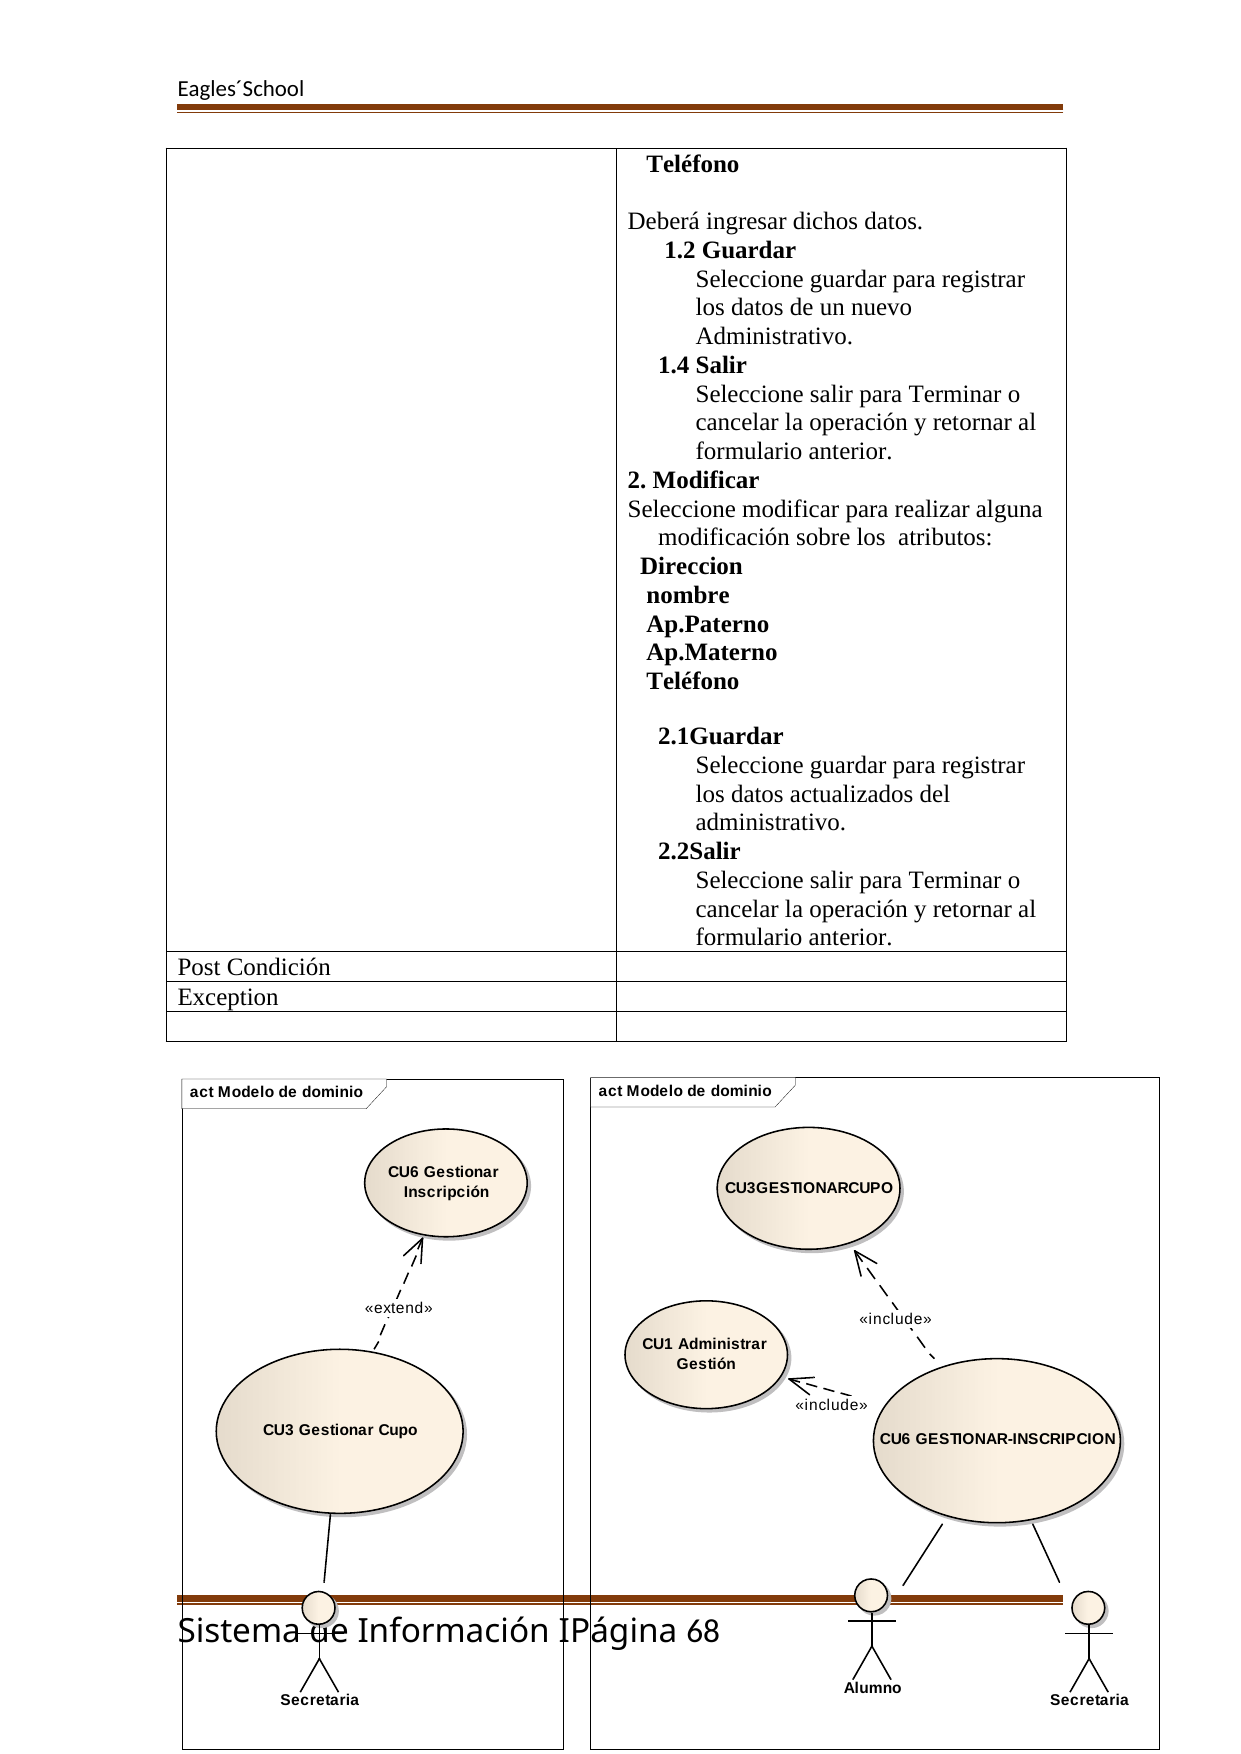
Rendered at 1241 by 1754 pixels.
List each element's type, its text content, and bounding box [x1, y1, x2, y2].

table_cell Post Condición [167, 952, 616, 981]
table_cell [617, 982, 1066, 1011]
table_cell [167, 149, 616, 951]
table_cell Exception [167, 982, 616, 1011]
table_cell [617, 149, 1066, 951]
table_cell [617, 1012, 1066, 1041]
table_cell [617, 952, 1066, 981]
table_cell [167, 1012, 616, 1041]
